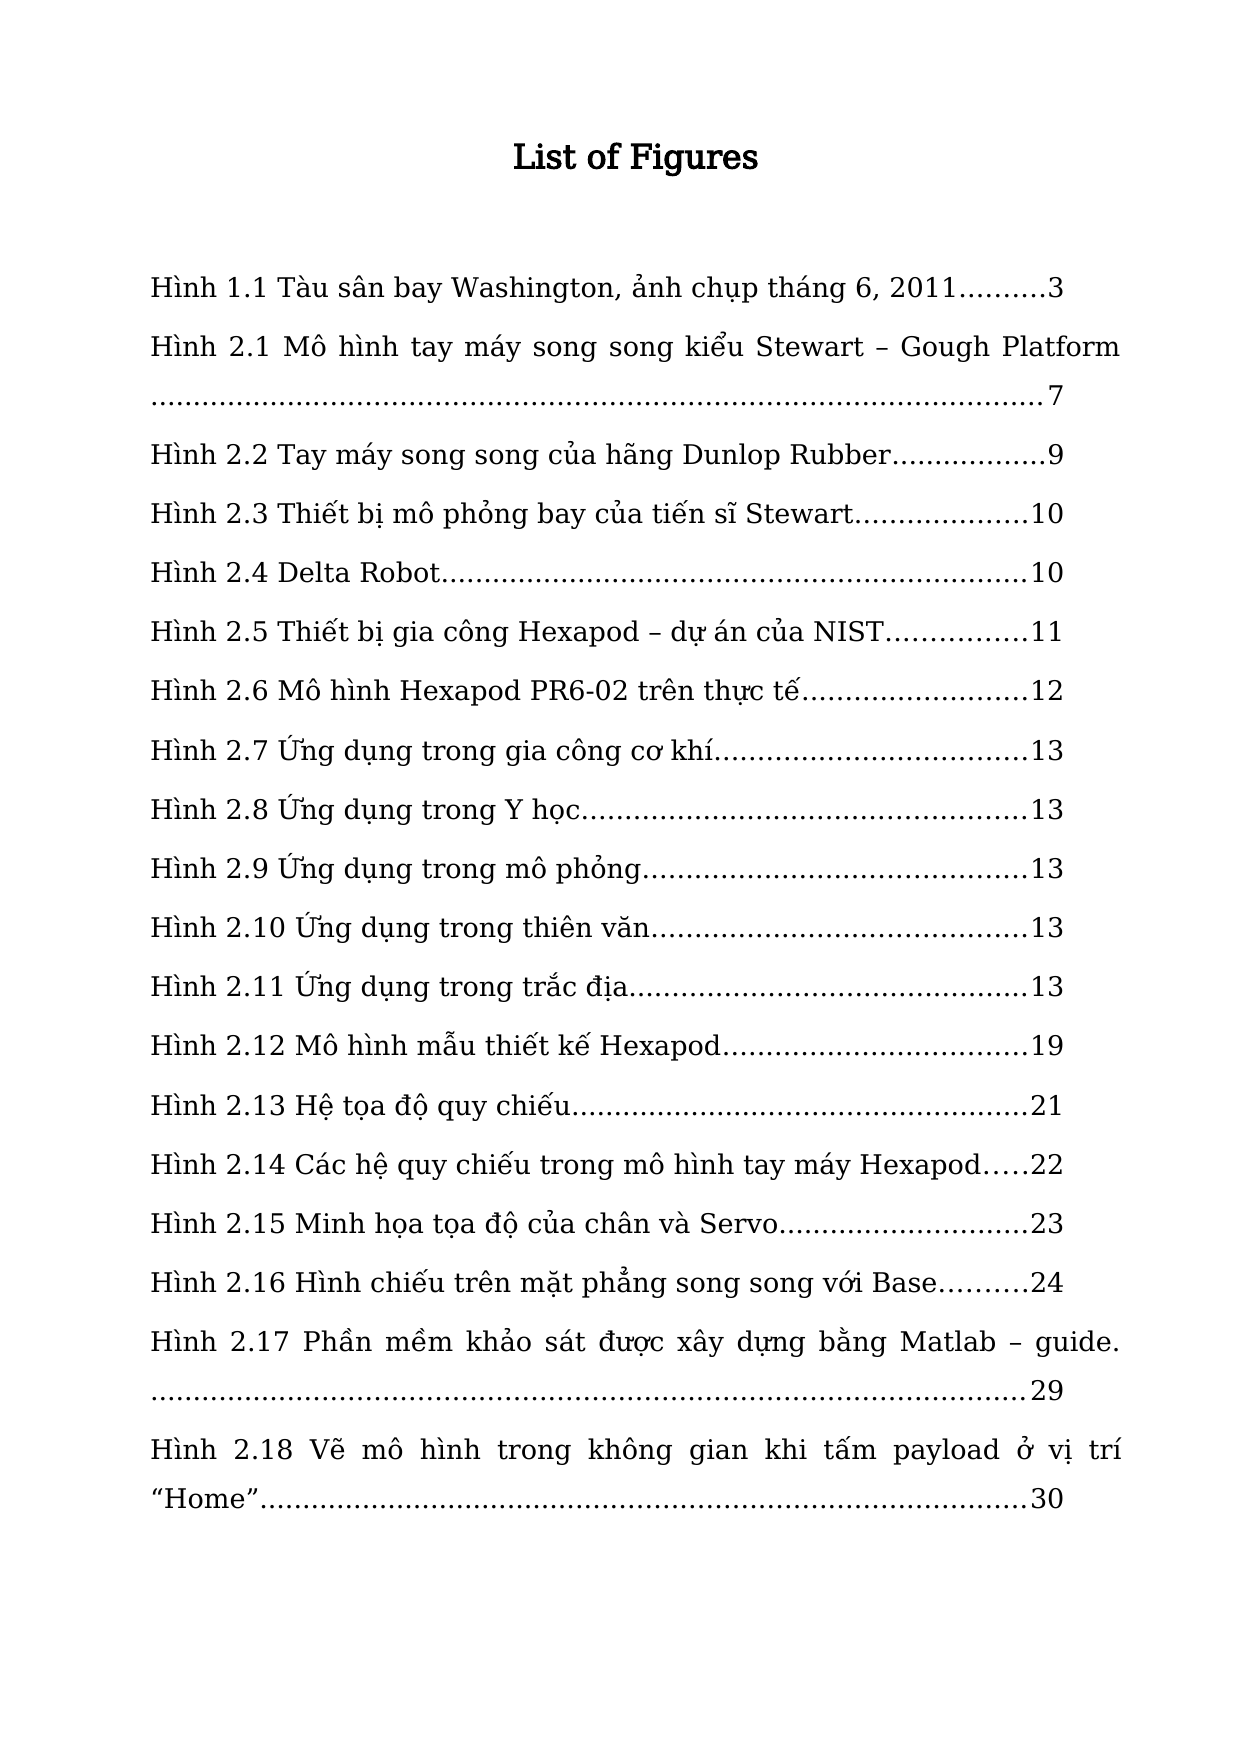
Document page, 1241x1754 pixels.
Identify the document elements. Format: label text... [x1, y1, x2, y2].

text Hình 2.11 Ứng dụng trong trắc địa 13 [150, 970, 1121, 1002]
text Hình 2.7 Ứng dụng trong gia công cơ khí 13 [150, 733, 1121, 766]
text Hình 2.17 Phần mềm khảo sát được xây dựng bằng Matlab – guide. 29 [150, 1325, 1121, 1406]
text Hình 2.8 Ứng dụng trong Y học 13 [150, 792, 1121, 825]
text Hình 2.16 Hình chiếu trên mặt phẳng song song với Base 24 [150, 1266, 1121, 1298]
text Hình 2.18 Vẽ mô hình trong không gian khi tấm payload ở vị trí “Home” 30 [150, 1433, 1121, 1514]
text Hình 2.10 Ứng dụng trong thiên văn 13 [150, 911, 1121, 943]
text Hình 2.12 Mô hình mẫu thiết kế Hexapod 19 [150, 1029, 1121, 1061]
text Hình 2.9 Ứng dụng trong mô phỏng 13 [150, 851, 1121, 884]
text Hình 2.13 Hệ tọa độ quy chiếu 21 [150, 1088, 1121, 1121]
text Hình 2.6 Mô hình Hexapod PR6-02 trên thực tế 12 [150, 674, 1121, 706]
text Hình 2.2 Tay máy song song của hãng Dunlop Rubber 9 [150, 437, 1121, 470]
text Hình 2.1 Mô hình tay máy song song kiểu Stewart – Gough Platform 7 [150, 329, 1121, 411]
text Hình 1.1 Tàu sân bay Washington, ảnh chụp tháng 6, 2011 3 [150, 270, 1121, 303]
text Hình 2.4 Delta Robot 10 [150, 556, 1121, 588]
text Hình 2.15 Minh họa tọa độ của chân và Servo 23 [150, 1206, 1121, 1239]
text Hình 2.3 Thiết bị mô phỏng bay của tiến sĩ Stewart 10 [150, 496, 1121, 529]
text List of Figures [150, 135, 1121, 175]
text Hình 2.5 Thiết bị gia công Hexapod – dự án của NIST 11 [150, 615, 1121, 647]
text Hình 2.14 Các hệ quy chiếu trong mô hình tay máy Hexapod 22 [150, 1147, 1121, 1180]
